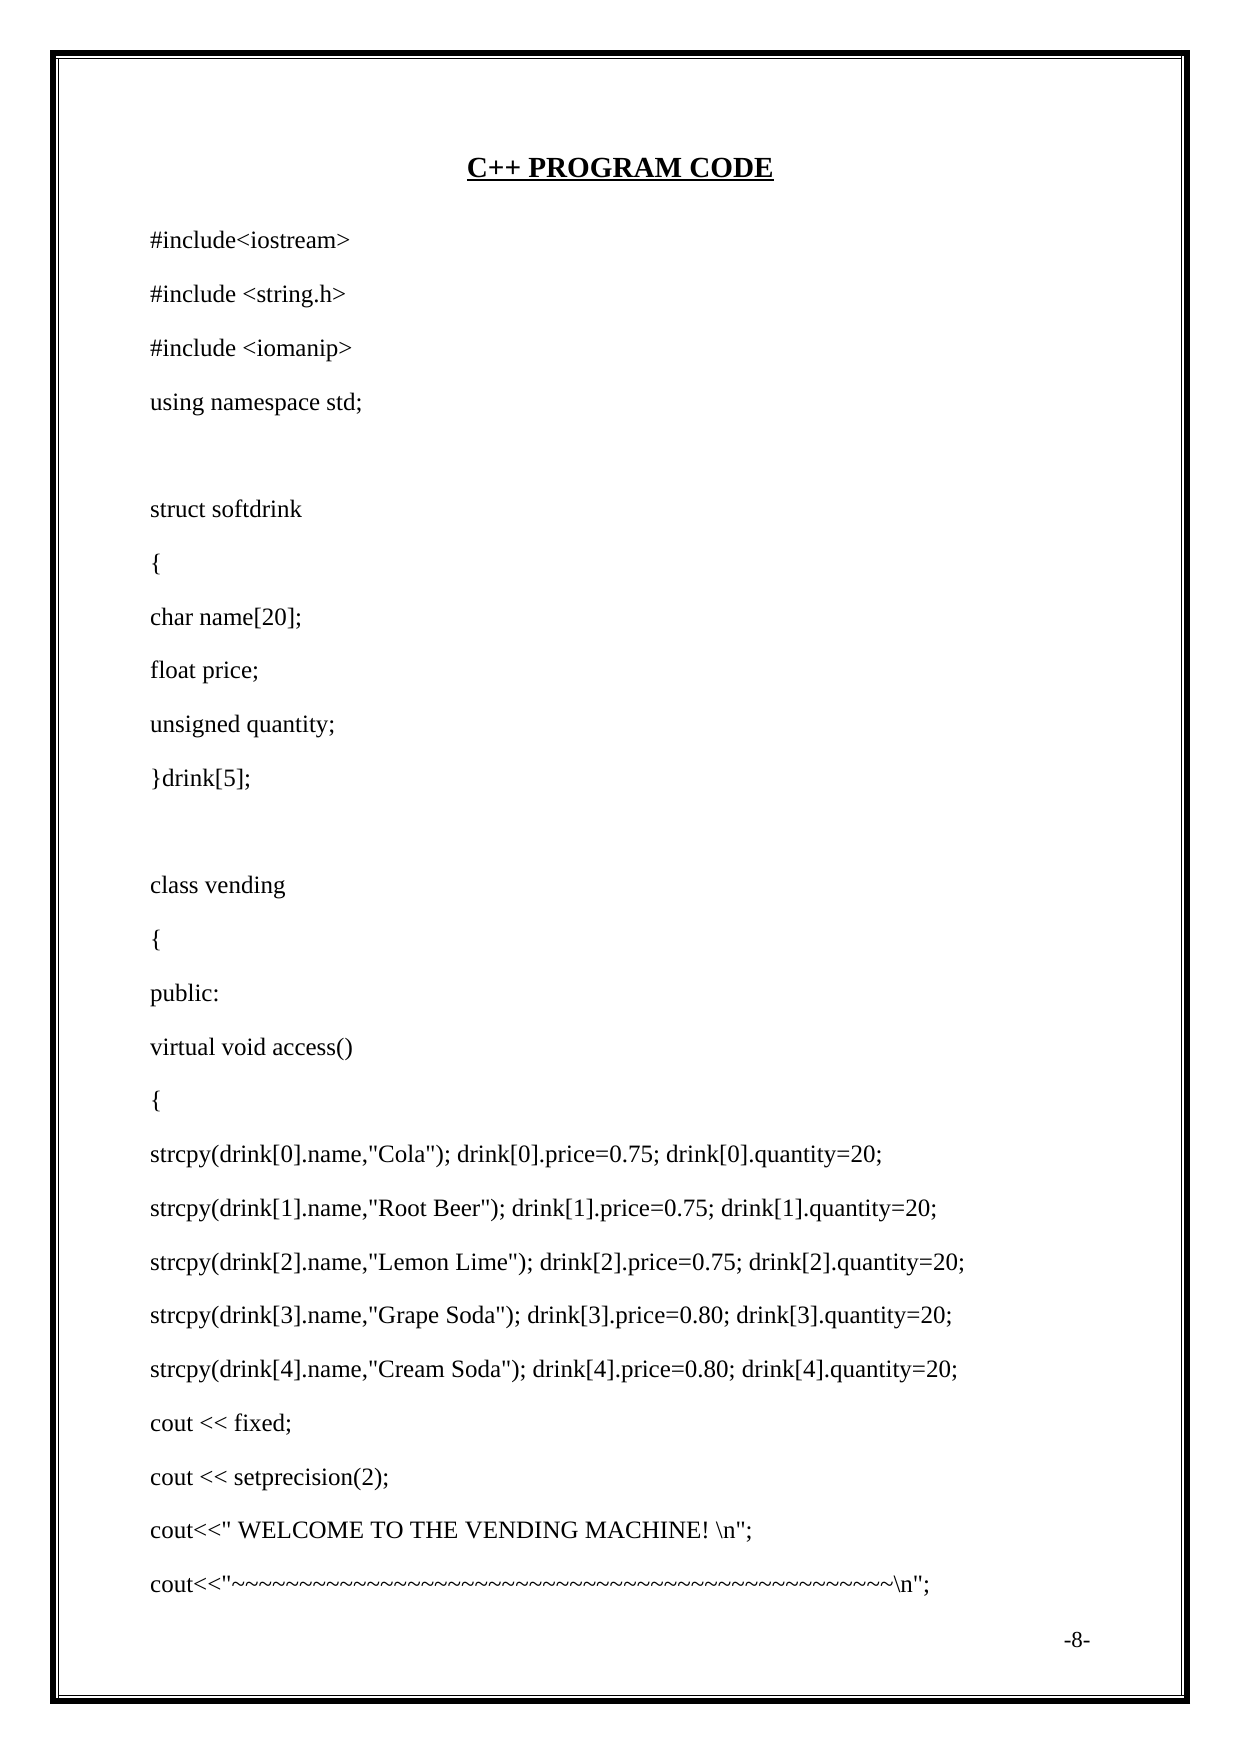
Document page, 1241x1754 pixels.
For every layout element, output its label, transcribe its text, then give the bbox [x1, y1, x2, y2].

text public: [150, 978, 1090, 1007]
text #include<iostream> [150, 225, 1090, 254]
text strcpy(drink[1].name,"Root Beer"); drink[1].price=0.75; drink[1].quantity=20; [150, 1193, 1090, 1222]
text using namespace std; [150, 387, 1090, 415]
text { [150, 924, 1090, 953]
text char name[20]; [150, 602, 1090, 630]
text }drink[5]; [150, 763, 1090, 792]
text #include <iomanip> [150, 333, 1090, 362]
text struct softdrink [150, 494, 1090, 523]
text strcpy(drink[0].name,"Cola"); drink[0].price=0.75; drink[0].quantity=20; [150, 1139, 1090, 1168]
text cout<<" WELCOME TO THE VENDING MACHINE! \n"; [150, 1515, 1090, 1544]
text { [150, 1085, 1090, 1114]
text strcpy(drink[2].name,"Lemon Lime"); drink[2].price=0.75; drink[2].quantity=20; [150, 1247, 1090, 1275]
text cout << setprecision(2); [150, 1462, 1090, 1490]
text cout<<"~~~~~~~~~~~~~~~~~~~~~~~~~~~~~~~~~~~~~~~~~~~~~~~~~\n"; [150, 1569, 1090, 1598]
text float price; [150, 655, 1090, 684]
text strcpy(drink[4].name,"Cream Soda"); drink[4].price=0.80; drink[4].quantity=20; [150, 1354, 1090, 1383]
text C++ PROGRAM CODE [150, 150, 1090, 183]
text { [150, 548, 1090, 577]
text class vending [150, 870, 1090, 899]
text strcpy(drink[3].name,"Grape Soda"); drink[3].price=0.80; drink[3].quantity=20; [150, 1300, 1090, 1329]
text #include <string.h> [150, 279, 1090, 308]
text unsigned quantity; [150, 709, 1090, 738]
text virtual void access() [150, 1032, 1090, 1060]
text cout << fixed; [150, 1408, 1090, 1437]
